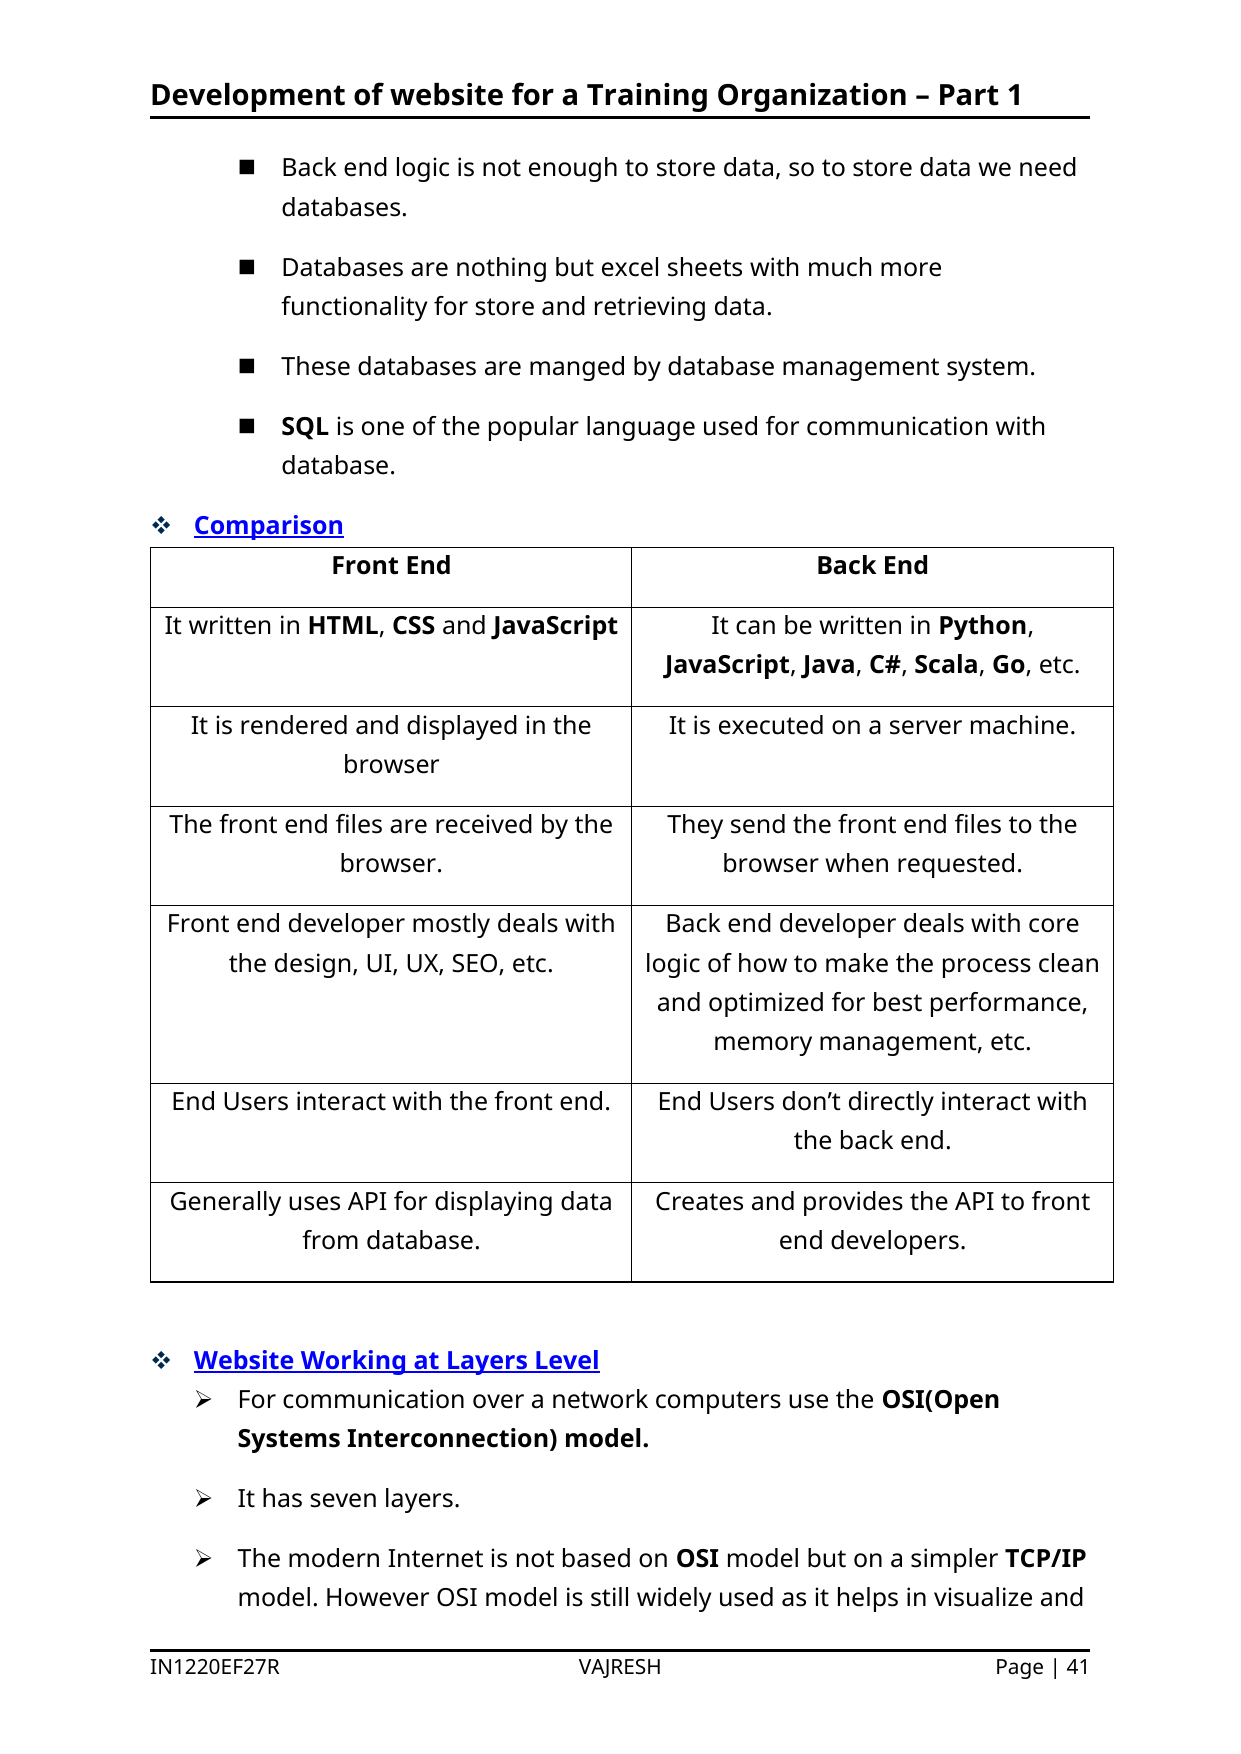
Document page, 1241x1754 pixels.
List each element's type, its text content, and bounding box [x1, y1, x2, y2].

table_cell Front end developer mostly deals with the design, UI, UX, SEO, etc. [151, 906, 631, 1083]
table_cell It is executed on a server machine. [632, 707, 1113, 806]
list SQL is one of the popular language used for communication with database. [237, 408, 1090, 482]
list It has seven layers. [194, 1481, 1090, 1515]
table_cell It is rendered and displayed in the browser [151, 707, 631, 806]
list Back end logic is not enough to store data, so to store data we need databases. [237, 150, 1090, 223]
table_cell End Users don’t directly interact with the back end. [632, 1084, 1113, 1182]
list Databases are nothing but excel sheets with much more functionality for store and retrieving data. [237, 249, 1090, 322]
table_header Back End [632, 548, 1113, 607]
list These databases are manged by database management system. [237, 348, 1090, 382]
table_header Front End [151, 548, 631, 607]
table_cell End Users interact with the front end. [151, 1084, 631, 1182]
table_cell The front end files are received by the browser. [151, 807, 631, 905]
table_cell They send the front end files to the browser when requested. [632, 807, 1113, 905]
table_cell Back end developer deals with core logic of how to make the process clean and optimized for best performance, memory management, etc. [632, 906, 1113, 1083]
table_cell It written in HTML, CSS and JavaScript [151, 608, 631, 706]
table_cell Generally uses API for displaying data from database. [151, 1183, 631, 1281]
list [194, 1541, 1090, 1614]
table_cell It can be written in Python, JavaScript, Java, C#, Scala, Go, etc. [632, 608, 1113, 706]
subtitle Comparison [150, 507, 1090, 542]
table_cell Creates and provides the API to front end developers. [632, 1183, 1113, 1281]
subtitle Website Working at Layers Level [150, 1342, 1090, 1377]
list For communication over a network computers use the OSI(Open Systems Interconnection) model. [194, 1382, 1090, 1455]
